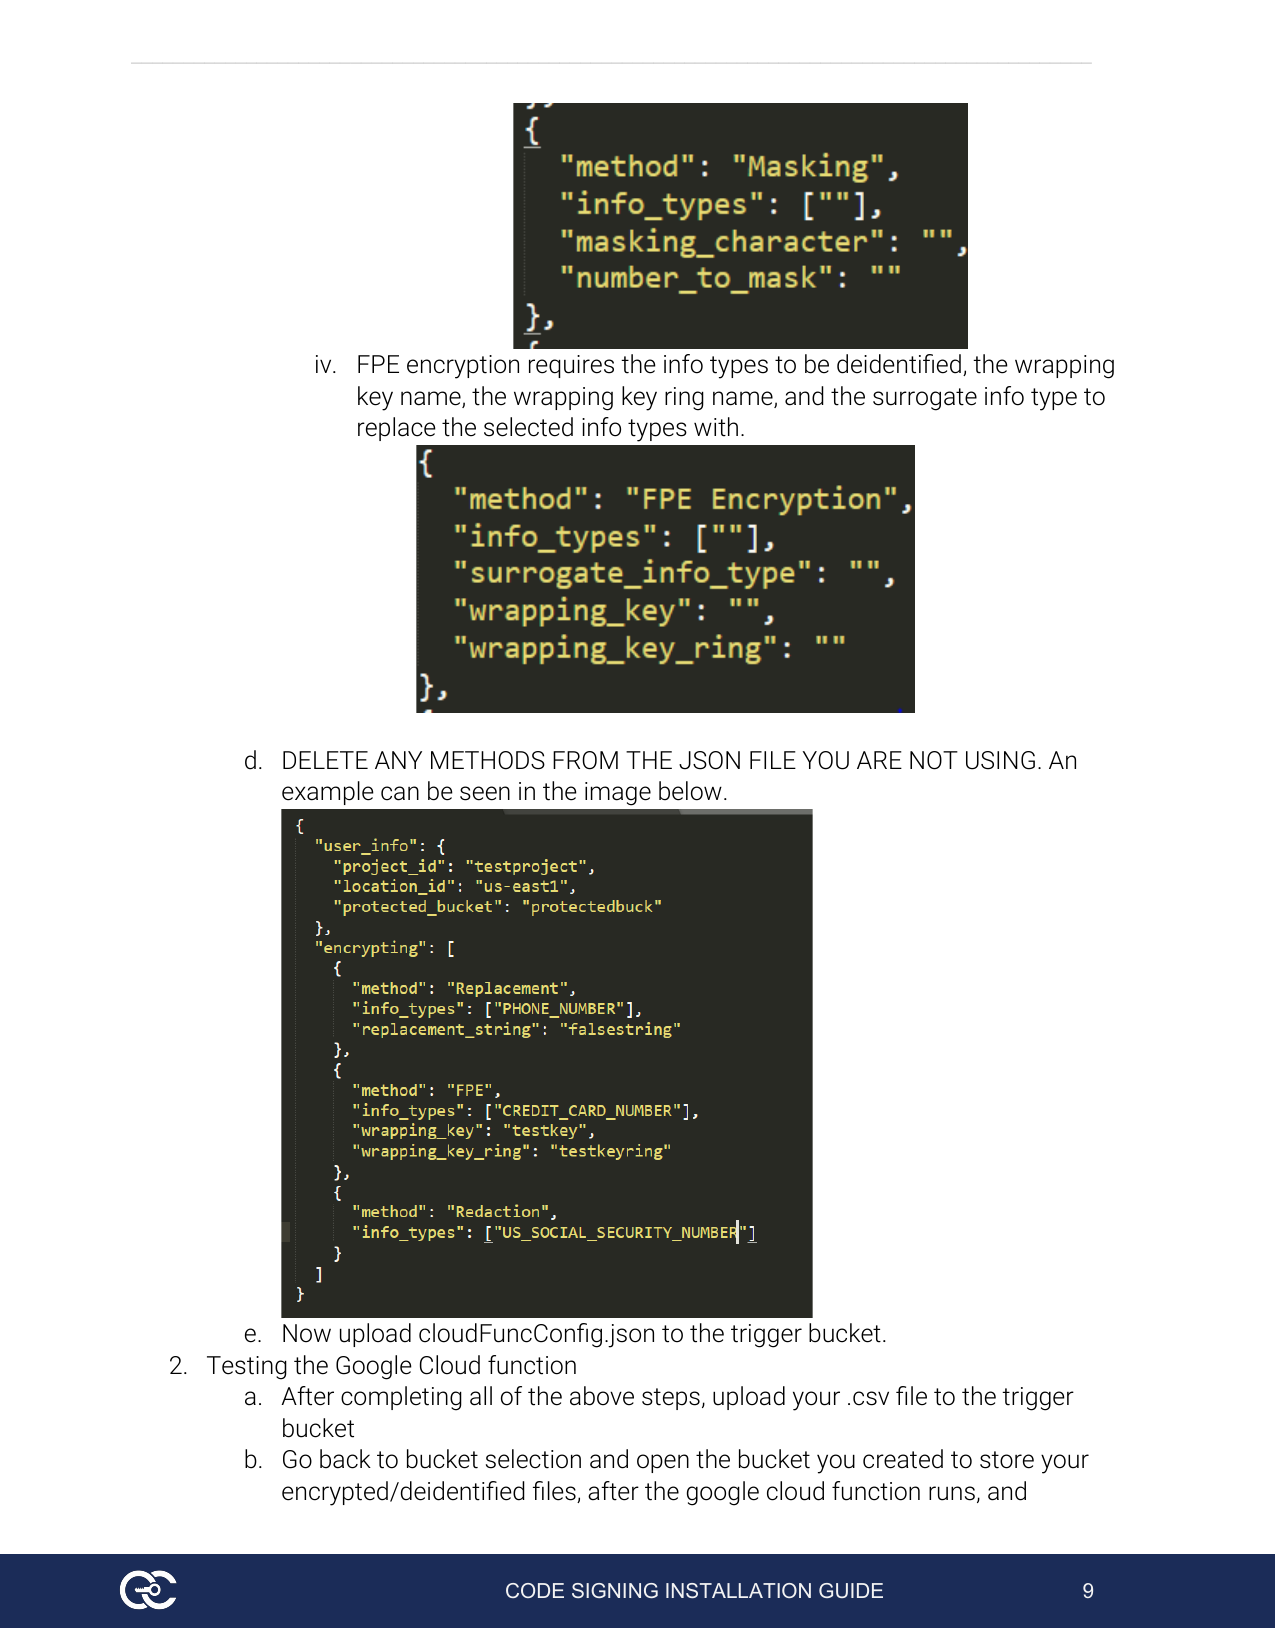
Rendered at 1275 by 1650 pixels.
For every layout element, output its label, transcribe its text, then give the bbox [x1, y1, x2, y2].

picture [416, 445, 915, 713]
list DELETE ANY METHODS FROM THE JSON FILE YOU ARE NOT USING. An example can be seen in the image below. [244, 746, 1125, 807]
list FPE encryption requires the info types to be deidentified, the wrapping key name, the wrapping key ring name, and the surrogate info type to replace the selected info types with. [337, 351, 1125, 443]
picture [116, 1564, 181, 1618]
list Testing the Google Cloud function [169, 1351, 1125, 1380]
picture [281, 809, 813, 1318]
list After completing all of the above steps, upload your .csv file to the trigger bucket [244, 1382, 1125, 1443]
list Now upload cloudFuncConfig.json to the trigger bucket. [244, 1319, 1125, 1349]
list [244, 1446, 1125, 1506]
picture [513, 103, 968, 349]
